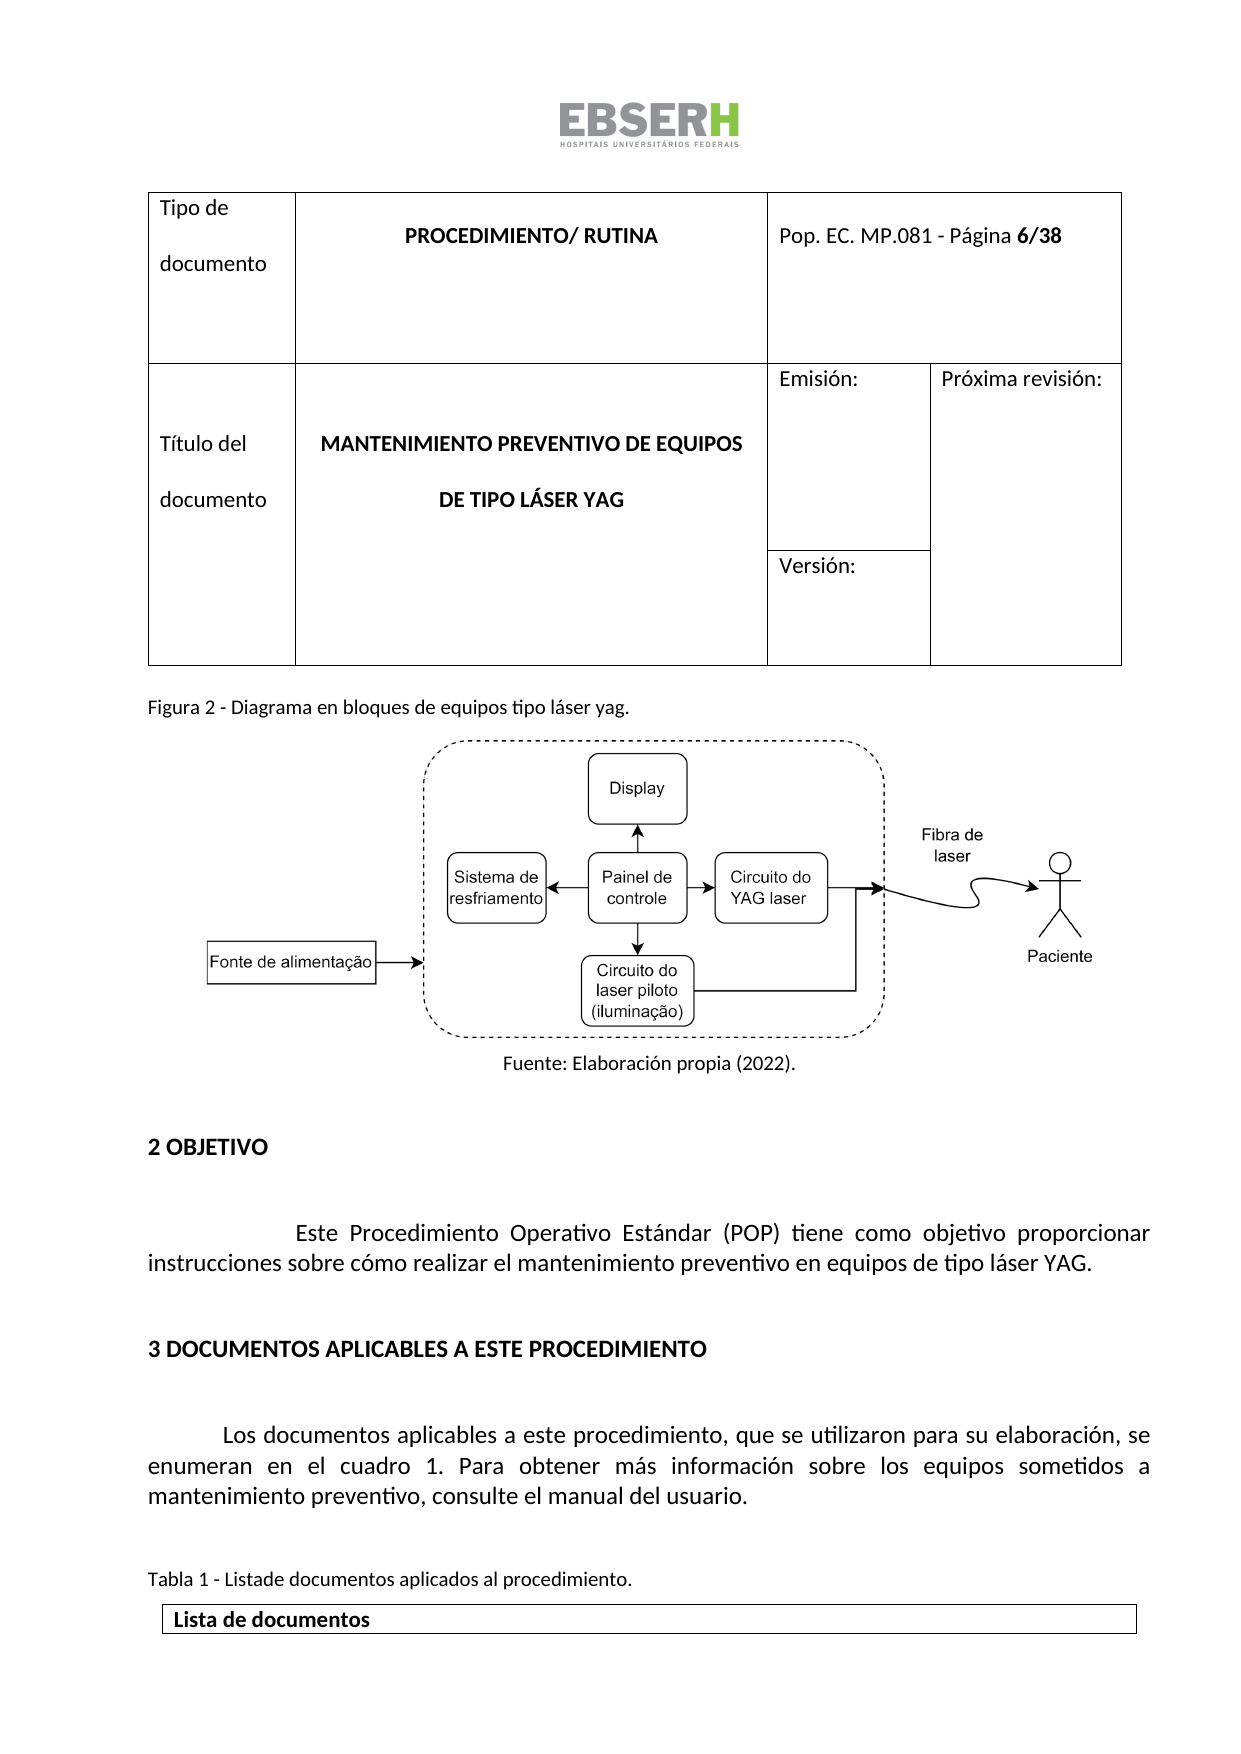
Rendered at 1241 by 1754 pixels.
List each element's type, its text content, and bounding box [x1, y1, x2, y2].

subtitle 3 DOCUMENTOS APLICABLES A ESTE PROCEDIMIENTO [148, 1333, 1152, 1364]
subtitle 2 OBJETIVO [148, 1131, 1152, 1161]
text Figura 2 - Diagrama en bloques de equipos tipo láser yag. [148, 694, 1152, 719]
text Este Procedimiento Operativo Estándar (POP) tiene como objetivo proporcionar instrucciones sobre cómo realizar el mantenimiento preventivo en equipos de tipo láser YAG. [148, 1217, 1152, 1278]
table_header Lista de documentos [163, 1605, 1136, 1633]
text Tabla 1 - Listade documentos aplicados al procedimiento. [148, 1566, 1152, 1592]
text Fuente: Elaboración propia (2022). [148, 1050, 1152, 1075]
text Los documentos aplicables a este procedimiento, que se utilizaron para su elaboración, se enumeran en el cuadro 1. Para obtener más información sobre los equipos sometidos a mantenimiento preventivo, consulte el manual del usuario. [148, 1419, 1152, 1511]
picture [206, 740, 1093, 1038]
picture [558, 101, 741, 147]
